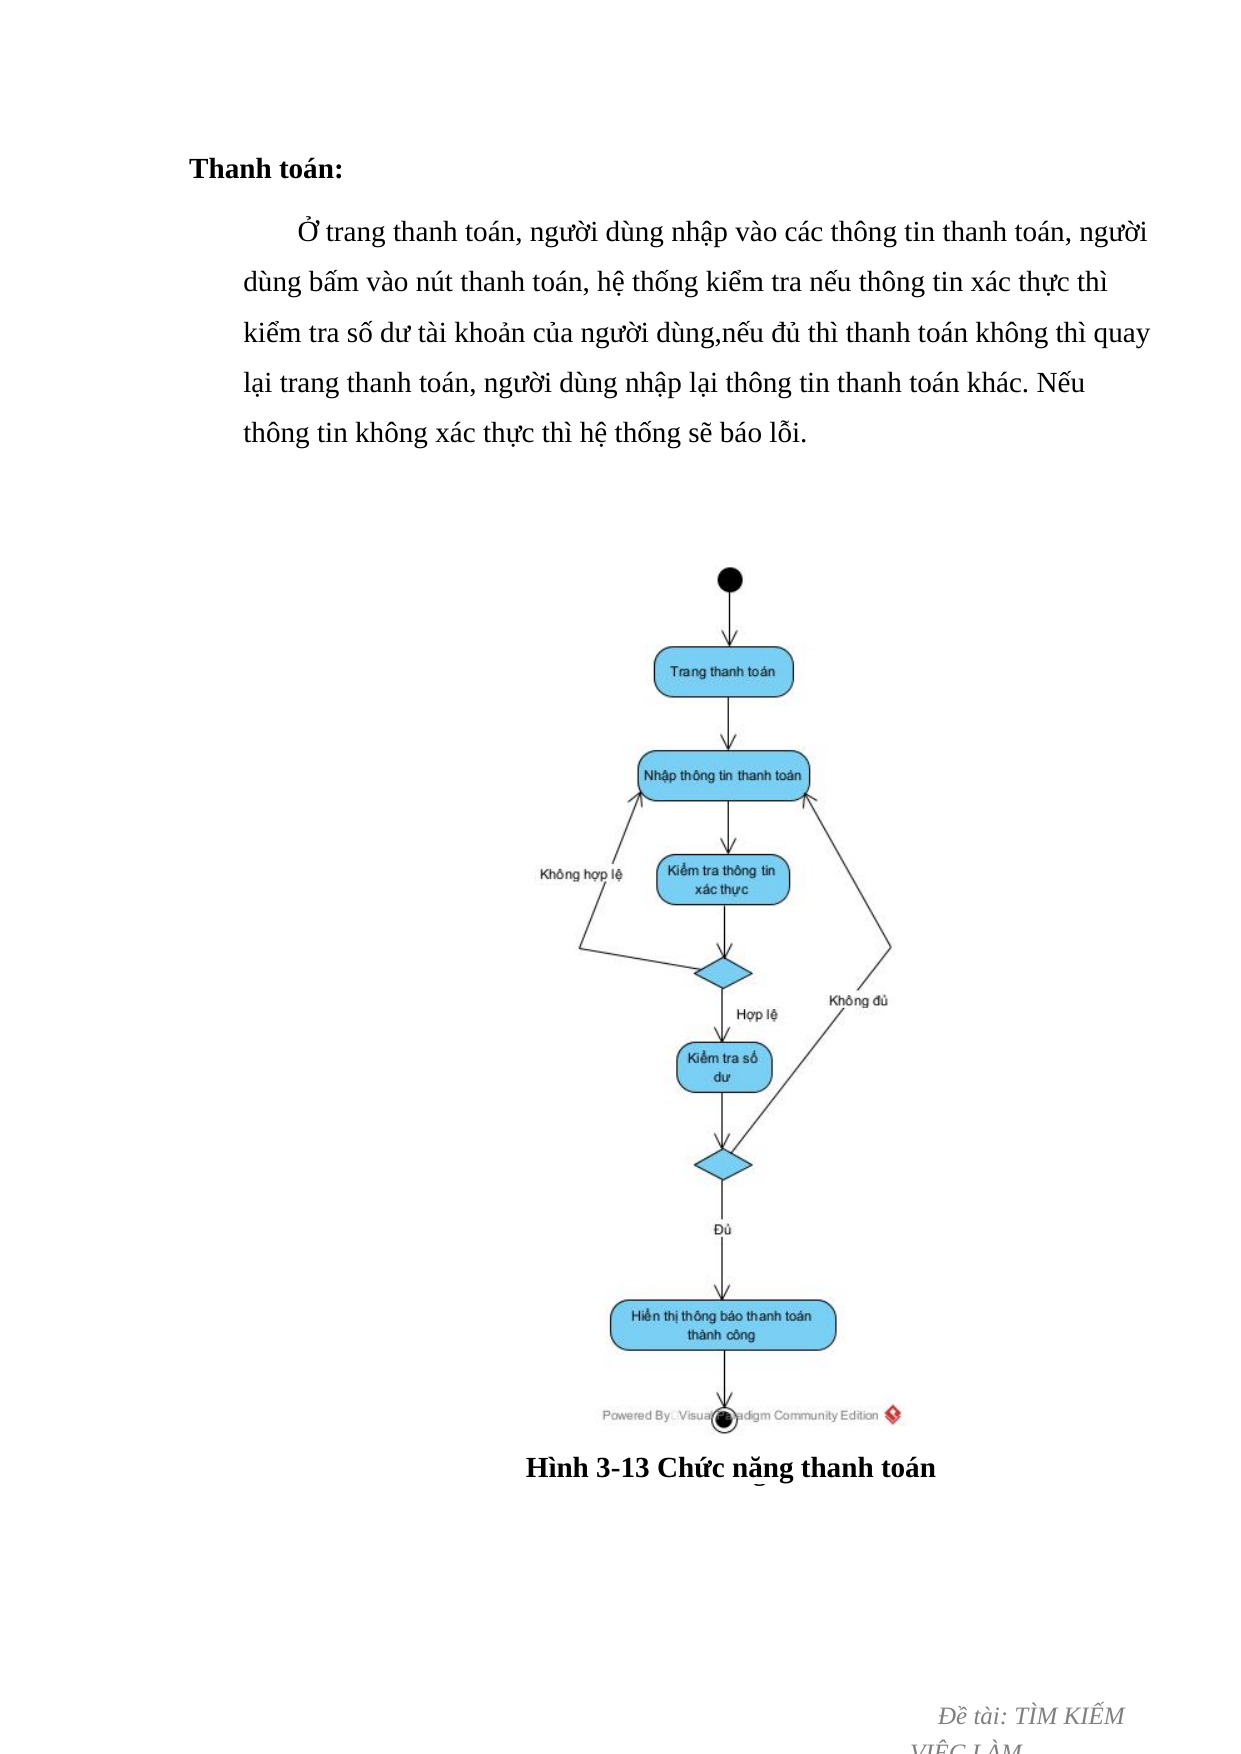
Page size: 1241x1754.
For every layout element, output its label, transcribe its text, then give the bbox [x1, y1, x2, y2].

picture [525, 566, 908, 1436]
text Thanh toán: [189, 151, 1152, 185]
text Ở trang thanh toán, người dùng nhập vào các thông tin thanh toán, người dùng bấm vào nút thanh toán, hệ thống kiểm tra nếu thông tin xác thực thì kiểm tra số dư tài khoản của người dùng,nếu đủ thì thanh toán không thì quay lại trang thanh toán, người dùng nhập lại thông tin thanh toán khác. Nếu thông tin không xác thực thì hệ thống sẽ báo lỗi. [243, 214, 1152, 449]
